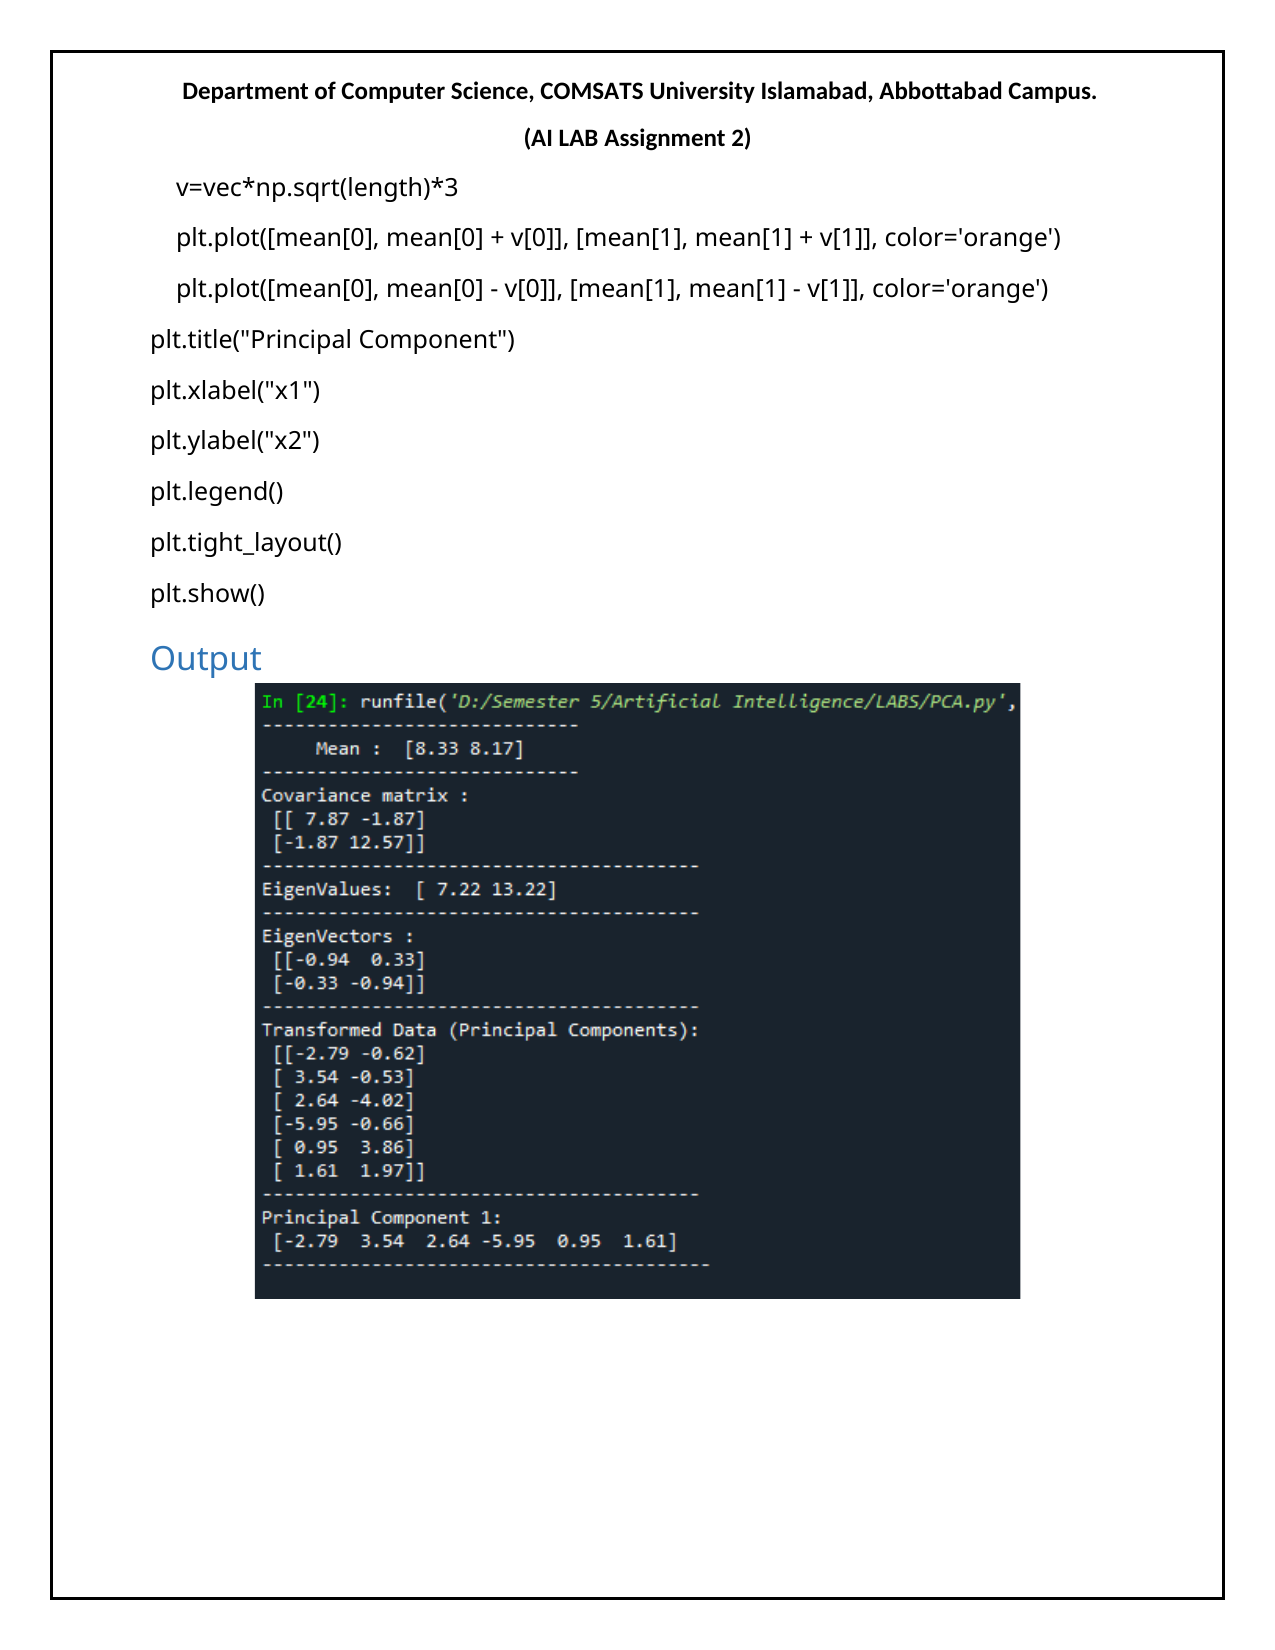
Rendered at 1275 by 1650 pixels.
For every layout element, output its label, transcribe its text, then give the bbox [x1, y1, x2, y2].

text plt.ylabel("x2") [150, 423, 1125, 457]
text plt.tight_layout() [150, 524, 1125, 558]
text plt.xlabel("x1") [150, 372, 1125, 406]
picture [254, 683, 1021, 1299]
text v=vec*np.sqrt(length)*3 [150, 169, 1125, 203]
text plt.plot([mean[0], mean[0] - v[0]], [mean[1], mean[1] - v[1]], color='orange') [150, 271, 1125, 305]
subtitle Output [150, 634, 1125, 680]
text plt.title("Principal Component") [150, 322, 1125, 356]
text plt.legend() [150, 474, 1125, 508]
text plt.plot([mean[0], mean[0] + v[0]], [mean[1], mean[1] + v[1]], color='orange') [150, 220, 1125, 254]
text plt.show() [150, 575, 1125, 609]
